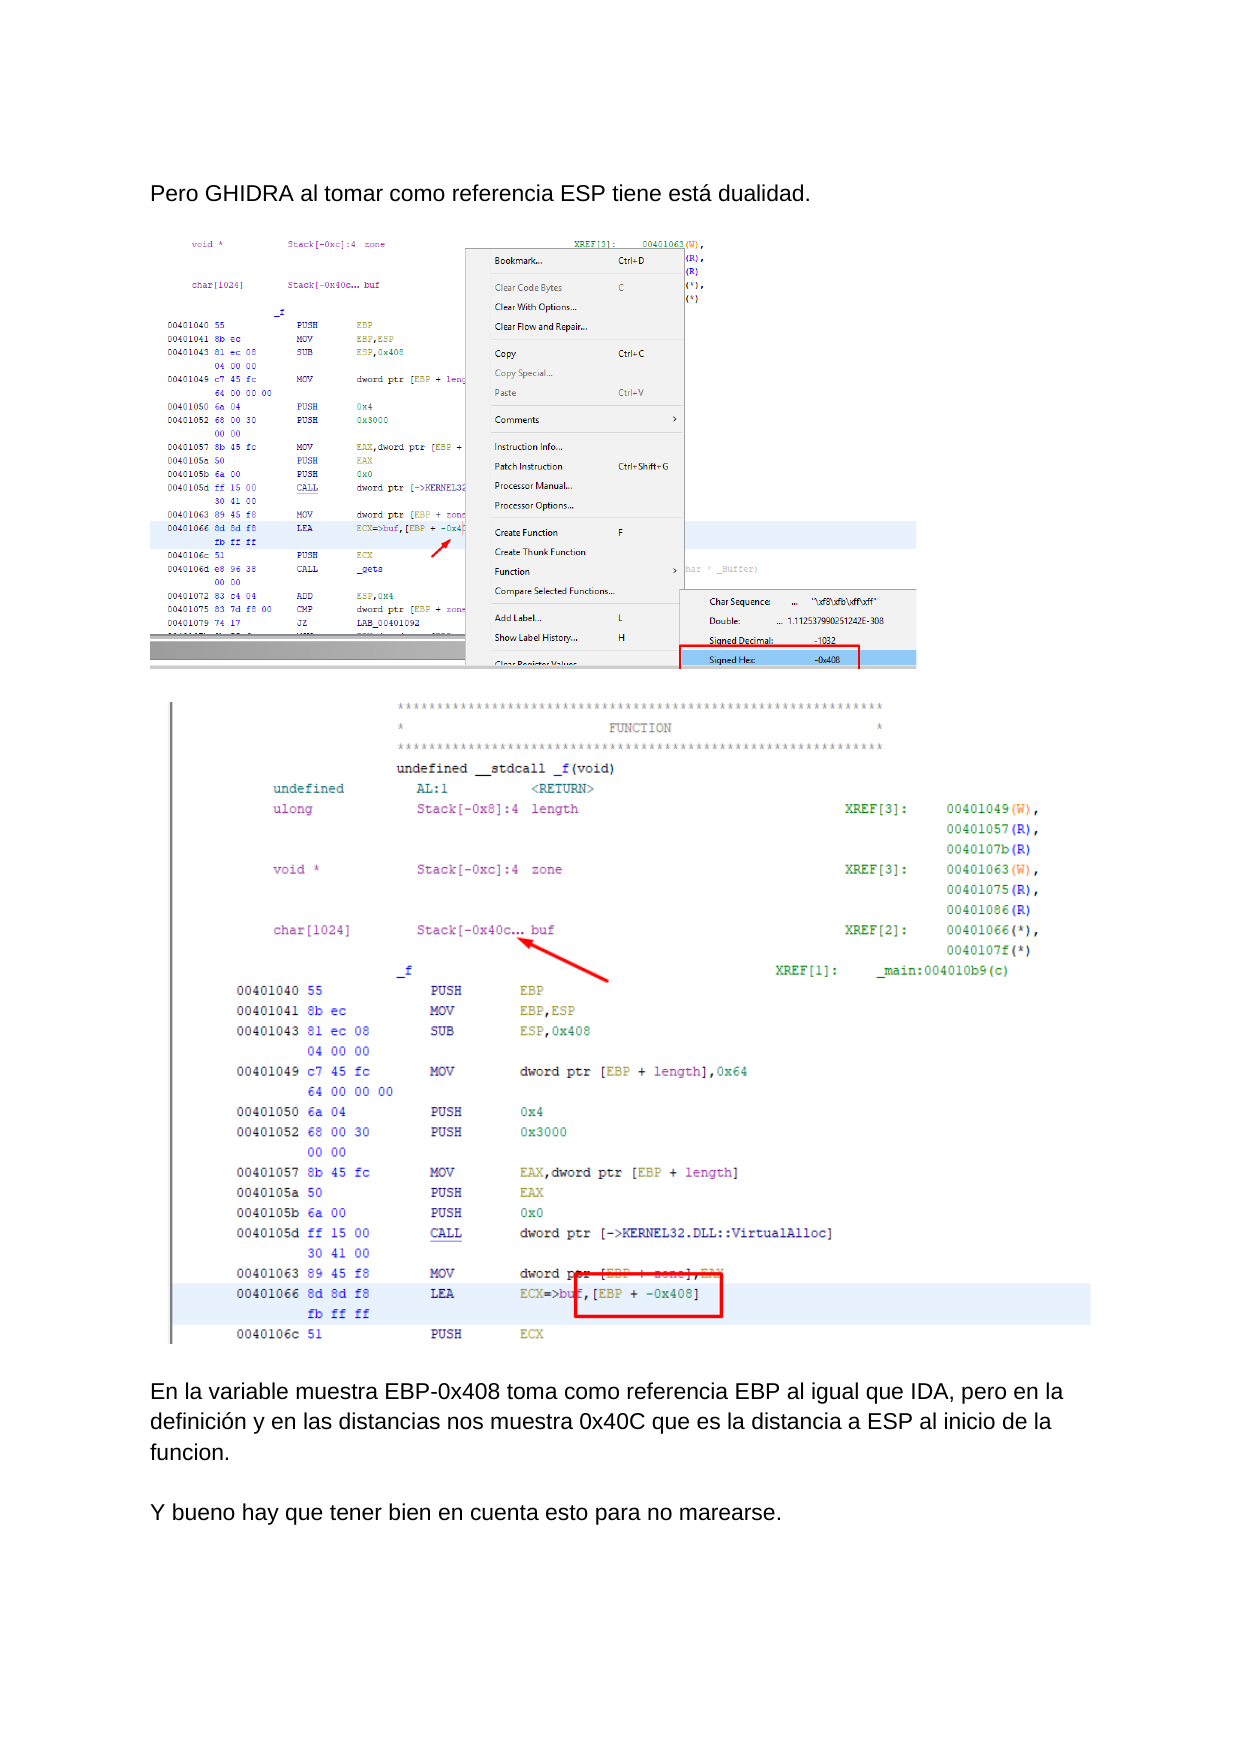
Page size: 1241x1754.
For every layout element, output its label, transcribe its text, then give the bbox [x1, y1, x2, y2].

picture [150, 240, 917, 669]
text Y bueno hay que tener bien en cuenta esto para no marearse. [150, 1499, 1090, 1525]
picture [150, 702, 1091, 1344]
text En la variable muestra EBP-0x408 toma como referencia EBP al igual que IDA, pero en la definición y en las distancias nos muestra 0x40C que es la distancia a ESP al inicio de la funcion. [150, 1378, 1090, 1465]
text Pero GHIDRA al tomar como referencia ESP tiene está dualidad. [150, 180, 1090, 207]
